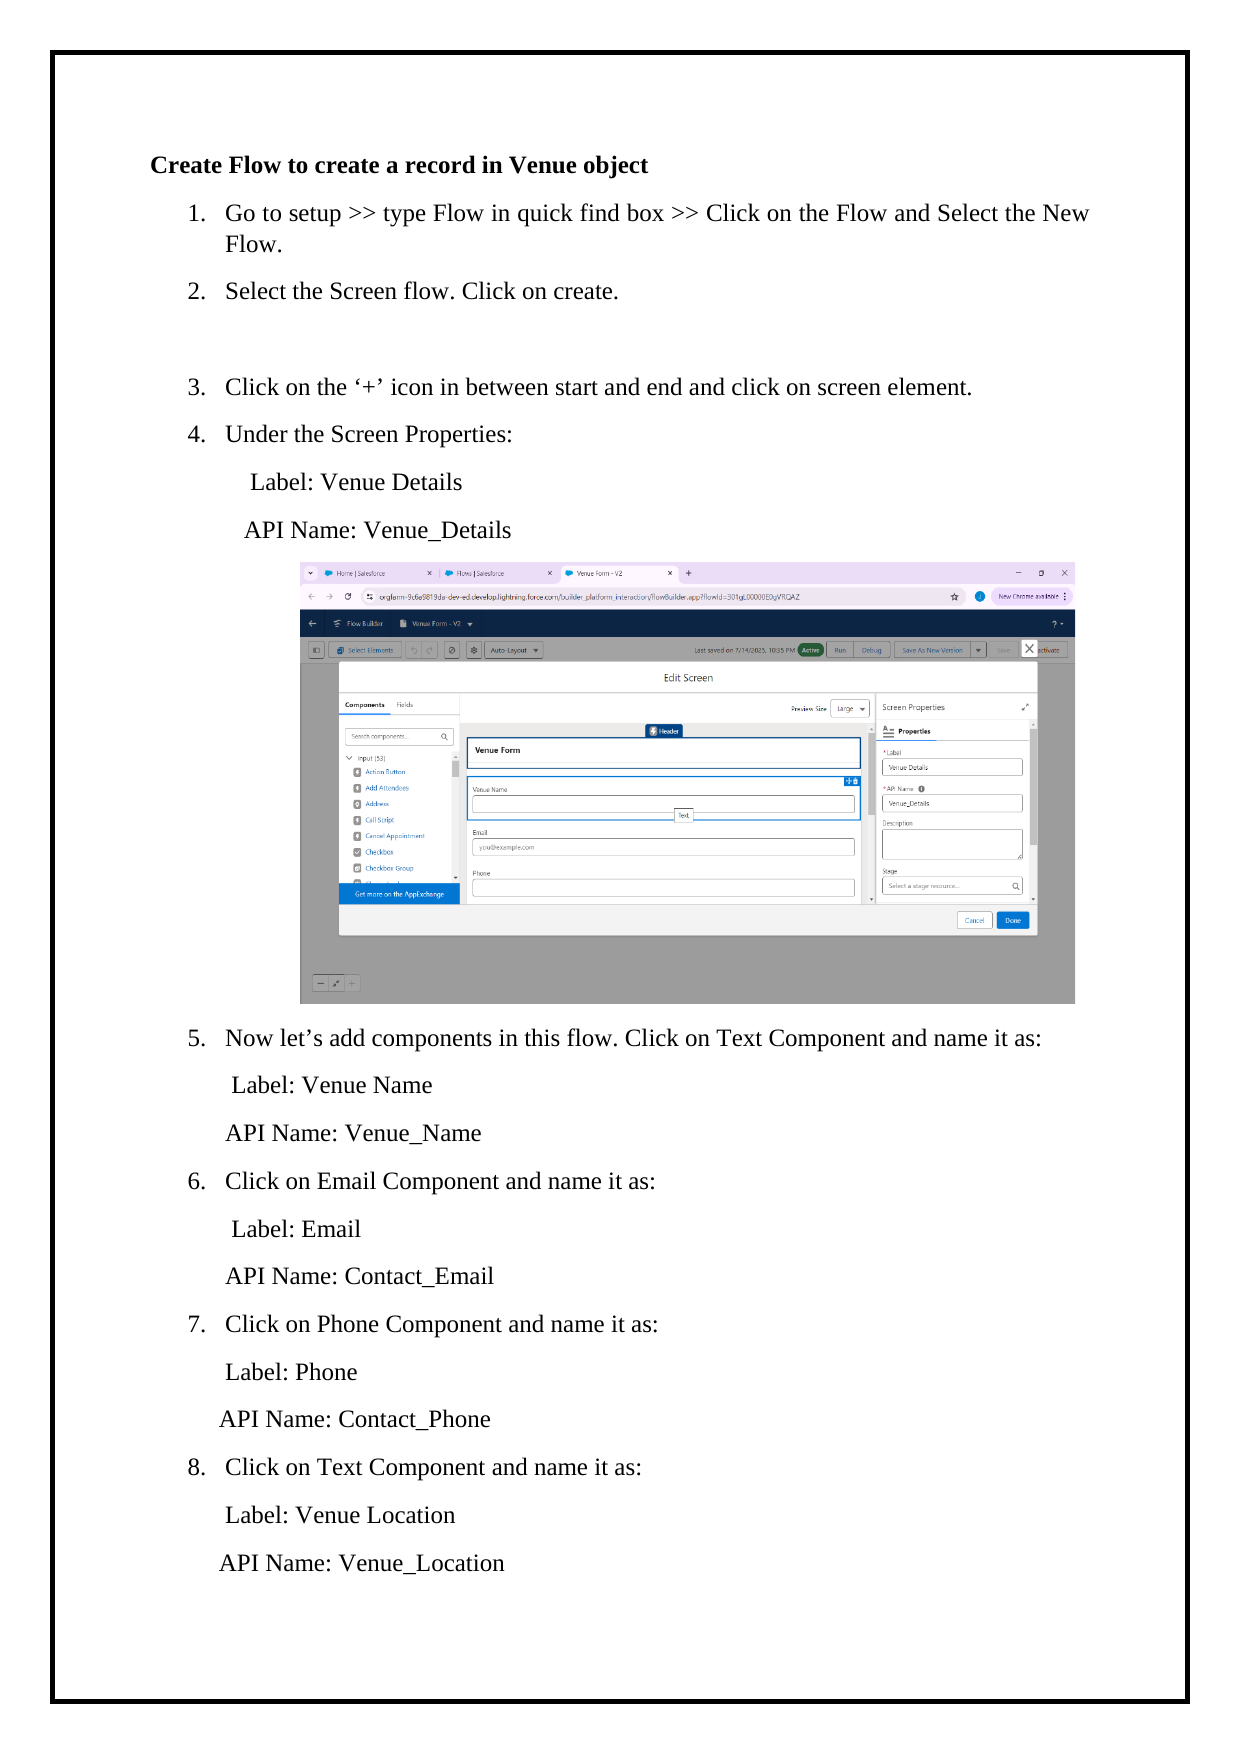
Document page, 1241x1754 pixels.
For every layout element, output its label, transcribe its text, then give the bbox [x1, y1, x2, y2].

text Label: Email [150, 1214, 1090, 1242]
list Click on the ‘+’ icon in between start and end and click on screen element. [187, 372, 1090, 401]
text Label: Venue Name [150, 1071, 1090, 1099]
text Label: Venue Location [150, 1500, 1090, 1529]
list Now let’s add components in this flow. Click on Text Component and name it as: [187, 1023, 1090, 1052]
list Click on Email Component and name it as: [187, 1166, 1090, 1195]
text Label: Phone [150, 1357, 1090, 1386]
list Click on Text Component and name it as: [187, 1452, 1090, 1481]
picture [300, 562, 1076, 1004]
text API Name: Contact_Email [150, 1261, 1090, 1290]
list Select the Screen flow. Click on create. [187, 276, 1090, 305]
list Under the Screen Properties: [187, 419, 1090, 448]
text Create Flow to create a record in Venue object [150, 150, 1090, 179]
list Go to setup >> type Flow in quick find box >> Click on the Flow and Select the New Flow. [187, 198, 1090, 257]
text Label: Venue Details [150, 467, 1090, 496]
text API Name: Venue_Details [150, 515, 1090, 544]
text API Name: Contact_Phone [150, 1404, 1090, 1433]
text API Name: Venue_Name [150, 1118, 1090, 1147]
list Click on Phone Component and name it as: [187, 1309, 1090, 1338]
text API Name: Venue_Location [150, 1548, 1090, 1576]
